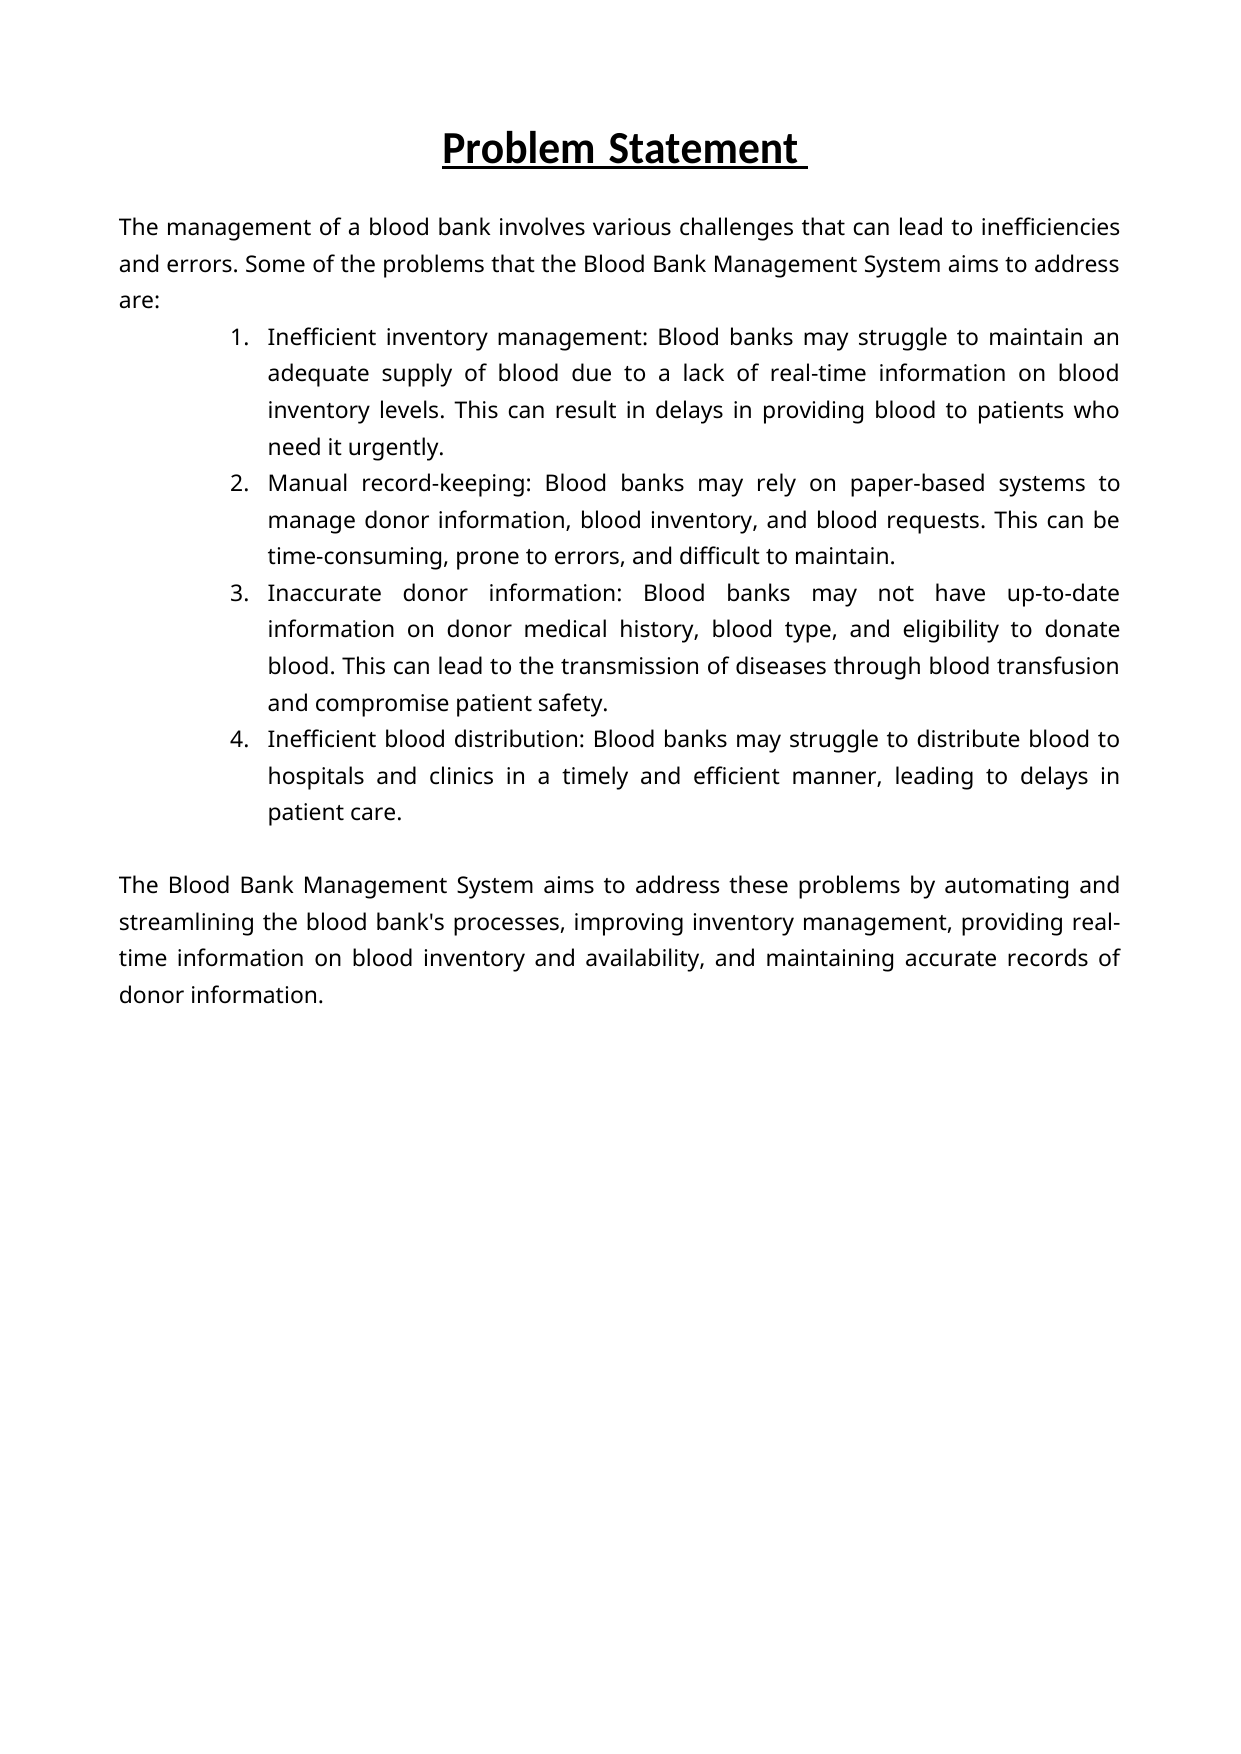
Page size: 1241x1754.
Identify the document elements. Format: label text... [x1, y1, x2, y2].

subtitle Problem Statement [370, 119, 870, 175]
list Inefficient inventory management: Blood banks may struggle to maintain an adequate supply of blood due to a lack of real-time information on blood inventory levels. This can result in delays in providing blood to patients who need it urgently. [230, 321, 1121, 462]
text The management of a blood bank involves various challenges that can lead to inefficiencies and errors. Some of the problems that the Blood Bank Management System aims to address are: [119, 211, 1121, 316]
list Inefficient blood distribution: Blood banks may struggle to distribute blood to hospitals and clinics in a timely and efficient manner, leading to delays in patient care. [230, 723, 1121, 827]
text The Blood Bank Management System aims to address these problems by automating and streamlining the blood bank's processes, improving inventory management, providing real-time information on blood inventory and availability, and maintaining accurate records of donor information. [119, 869, 1121, 1010]
list Manual record-keeping: Blood banks may rely on paper-based systems to manage donor information, blood inventory, and blood requests. This can be time-consuming, prone to errors, and difficult to maintain. [230, 467, 1121, 571]
list Inaccurate donor information: Blood banks may not have up-to-date information on donor medical history, blood type, and eligibility to donate blood. This can lead to the transmission of diseases through blood transfusion and compromise patient safety. [230, 577, 1121, 718]
